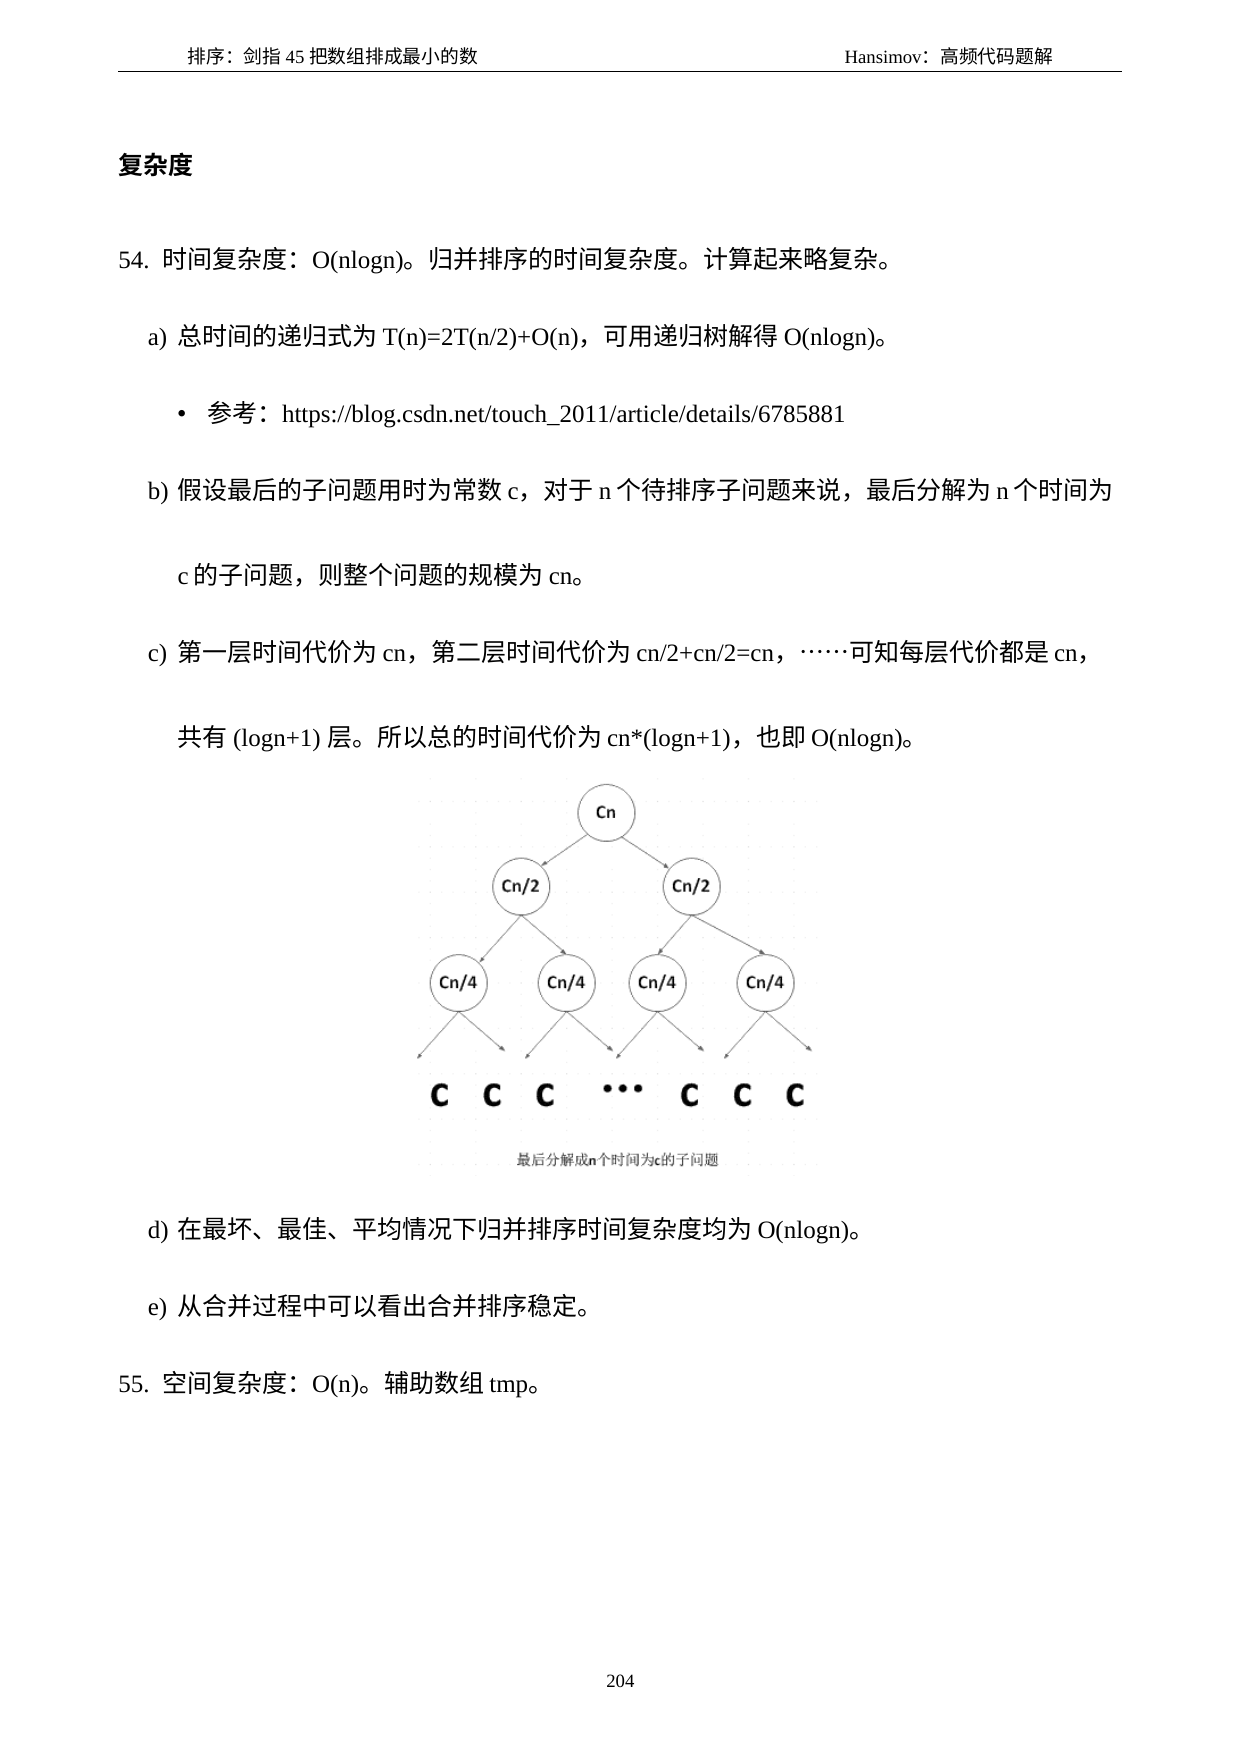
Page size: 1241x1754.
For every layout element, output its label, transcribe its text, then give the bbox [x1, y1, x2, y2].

subtitle 复杂度 [118, 130, 1097, 198]
list 空间复杂度：O(n)。辅助数组tmp。 [118, 1347, 1122, 1415]
list 时间复杂度：O(nlogn)。归并排序的时间复杂度。计算起来略复杂。 [118, 224, 1122, 292]
list 总时间的递归式为T(n)=2T(n/2)+O(n)，可用递归树解得O(nlogn)。 [148, 301, 1122, 369]
list 在最坏、最佳、平均情况下归并排序时间复杂度均为O(nlogn)。 [148, 1193, 1122, 1261]
list 第一层时间代价为cn，第二层时间代价为cn/2+cn/2=cn，……可知每层代价都是cn，共有 (logn+1) 层。所以总的时间代价为cn*(logn+1)，也即O(nlogn)。 [148, 617, 1122, 769]
list 从合并过程中可以看出合并排序稳定。 [148, 1270, 1122, 1338]
text 参考：https://blog.csdn.net/touch_2011/article/details/6785881 [177, 378, 1122, 446]
list 假设最后的子问题用时为常数c，对于n个待排序子问题来说，最后分解为n个时间为c的子问题，则整个问题的规模为cn。 [148, 455, 1122, 608]
picture [413, 778, 827, 1176]
